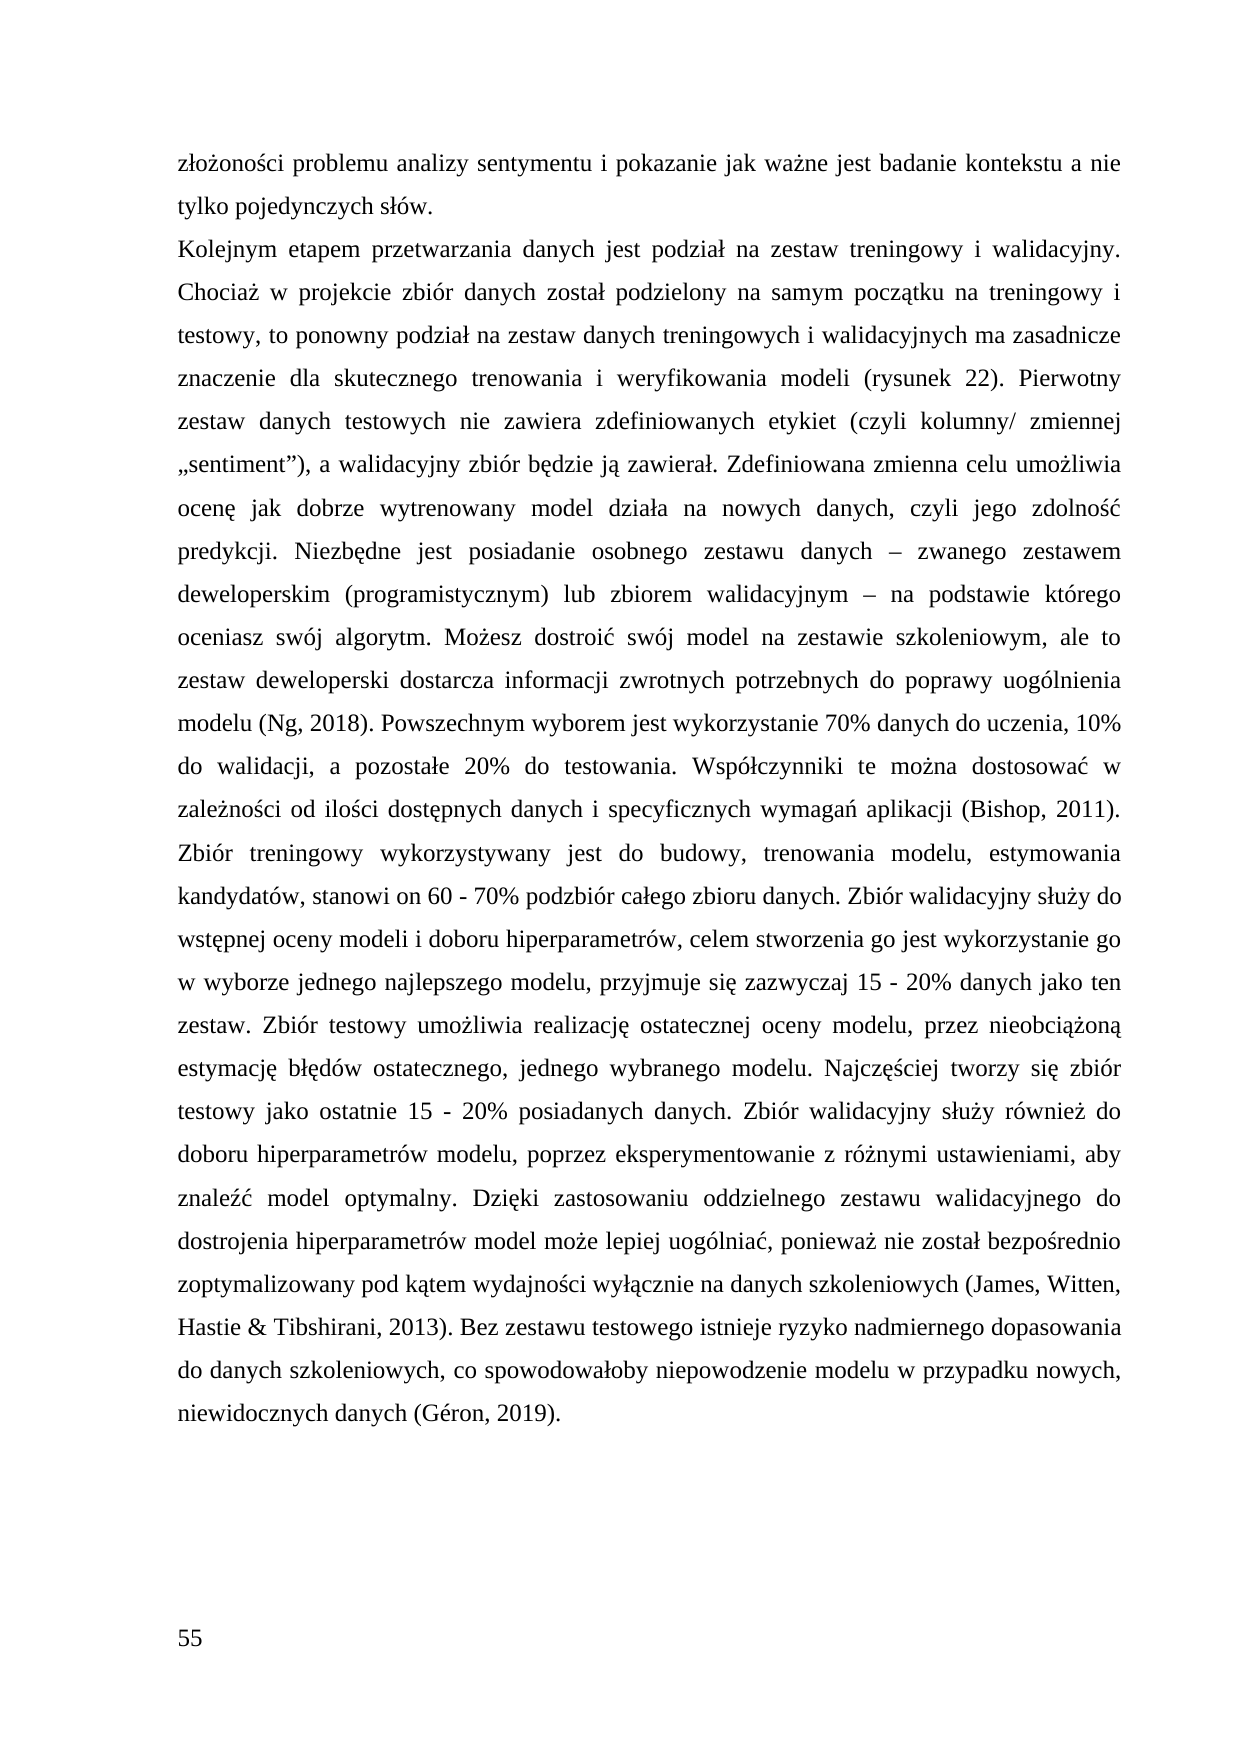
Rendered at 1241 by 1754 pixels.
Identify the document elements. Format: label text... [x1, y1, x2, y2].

text Kolejnym etapem przetwarzania danych jest podział na zestaw treningowy i walidacyjny. Chociaż w projekcie zbiór danych został podzielony na samym początku na treningowy i testowy, to ponowny podział na zestaw danych treningowych i walidacyjnych ma zasadnicze znaczenie dla skutecznego trenowania i weryfikowania modeli (rysunek 22). Pierwotny zestaw danych testowych nie zawiera zdefiniowanych etykiet (czyli kolumny/ zmiennej „sentiment”), a walidacyjny zbiór będzie ją zawierał. Zdefiniowana zmienna celu umożliwia ocenę jak dobrze wytrenowany model działa na nowych danych, czyli jego zdolność predykcji. Niezbędne jest posiadanie osobnego zestawu danych – zwanego zestawem deweloperskim (programistycznym) lub zbiorem walidacyjnym – na podstawie którego oceniasz swój algorytm. Możesz dostroić swój model na zestawie szkoleniowym, ale to zestaw deweloperski dostarcza informacji zwrotnych potrzebnych do poprawy uogólnienia modelu (Ng, 2018). Powszechnym wyborem jest wykorzystanie 70% danych do uczenia, 10% do walidacji, a pozostałe 20% do testowania. Współczynniki te można dostosować w zależności od ilości dostępnych danych i specyficznych wymagań aplikacji (Bishop, 2011). Zbiór treningowy wykorzystywany jest do budowy, trenowania modelu, estymowania kandydatów, stanowi on 60 - 70% podzbiór całego zbioru danych. Zbiór walidacyjny służy do wstępnej oceny modeli i doboru hiperparametrów, celem stworzenia go jest wykorzystanie go w wyborze jednego najlepszego modelu, przyjmuje się zazwyczaj 15 - 20% danych jako ten zestaw. Zbiór testowy umożliwia realizację ostatecznej oceny modelu, przez nieobciążoną estymację błędów ostatecznego, jednego wybranego modelu. Najczęściej tworzy się zbiór testowy jako ostatnie 15 - 20% posiadanych danych. Zbiór walidacyjny służy również do doboru hiperparametrów modelu, poprzez eksperymentowanie z różnymi ustawieniami, aby znaleźć model optymalny. Dzięki zastosowaniu oddzielnego zestawu walidacyjnego do dostrojenia hiperparametrów model może lepiej uogólniać, ponieważ nie został bezpośrednio zoptymalizowany pod kątem wydajności wyłącznie na danych szkoleniowych (James, Witten, Hastie & Tibshirani, 2013). Bez zestawu testowego istnieje ryzyko nadmiernego dopasowania do danych szkoleniowych, co spowodowałoby niepowodzenie modelu w przypadku nowych, niewidocznych danych (Géron, 2019). [177, 234, 1122, 1427]
